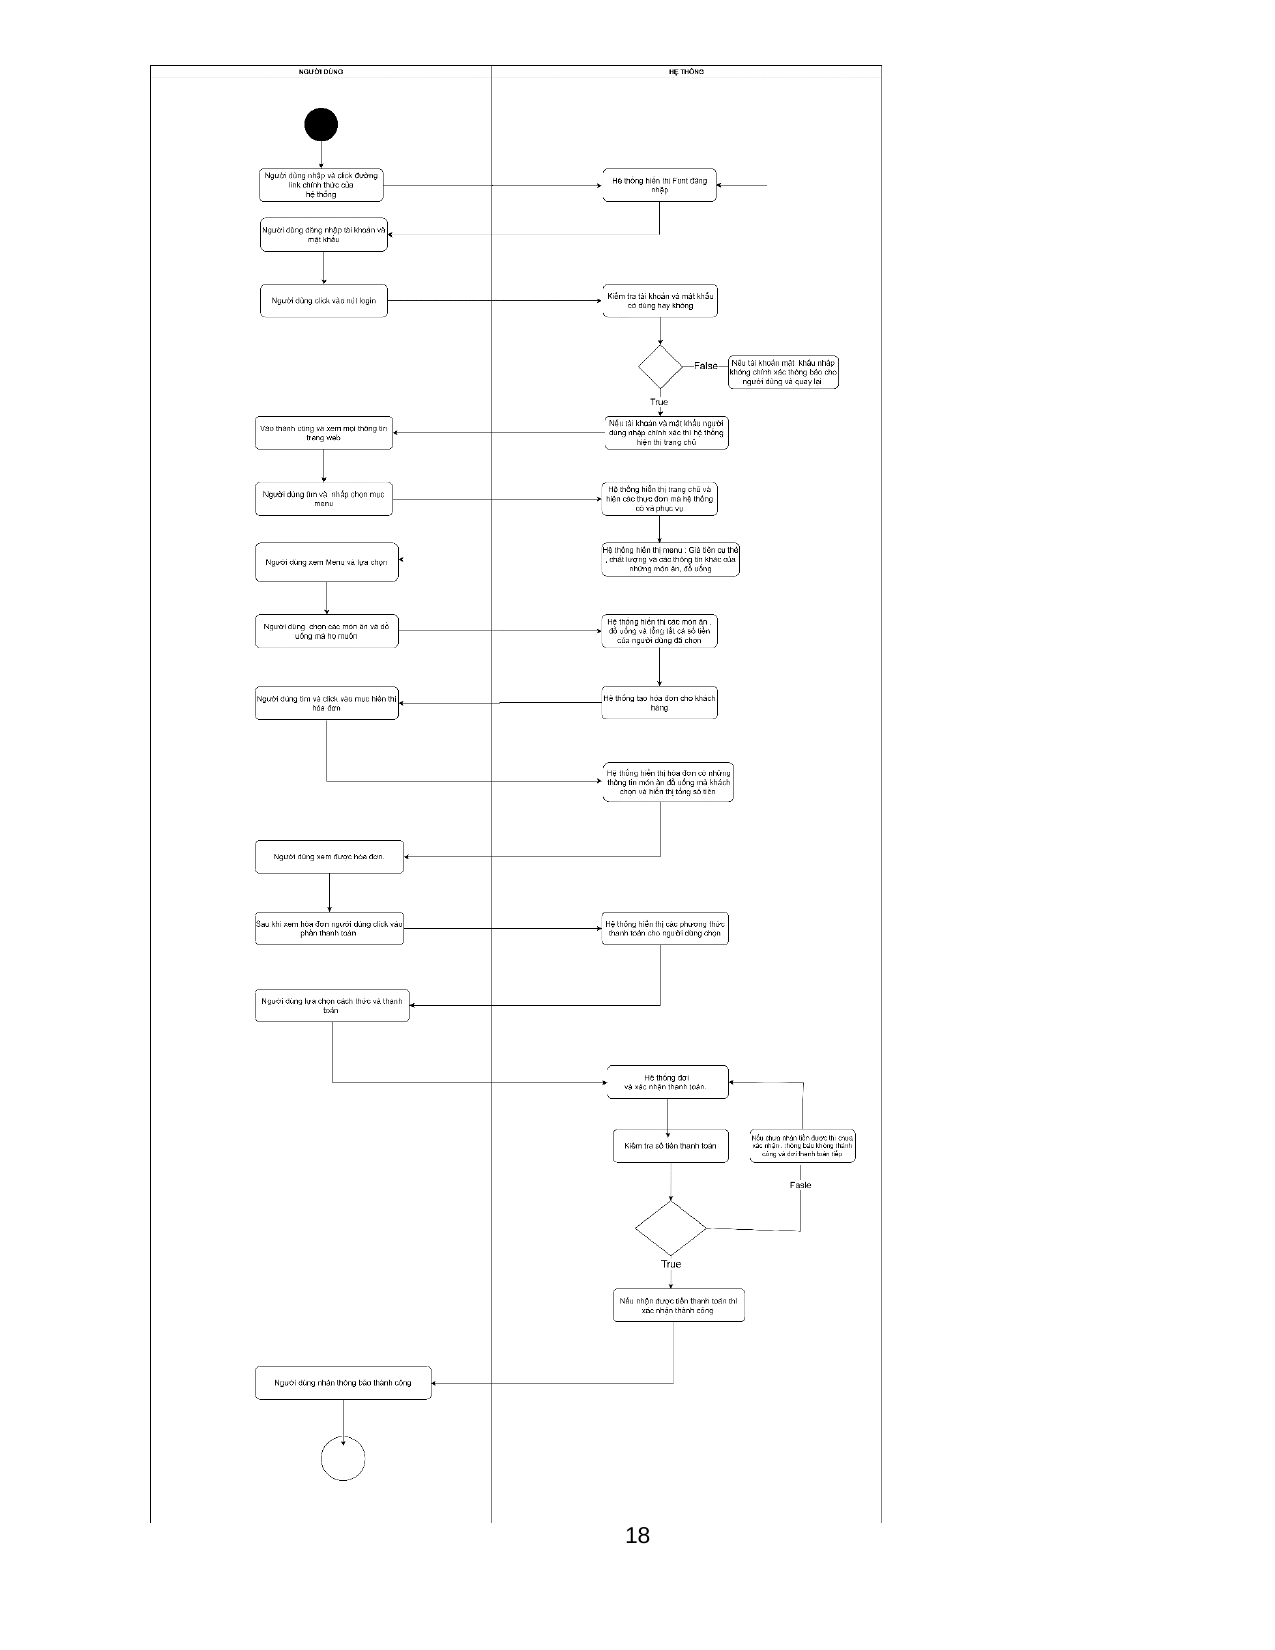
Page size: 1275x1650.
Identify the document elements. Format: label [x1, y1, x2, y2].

picture [150, 65, 882, 1523]
